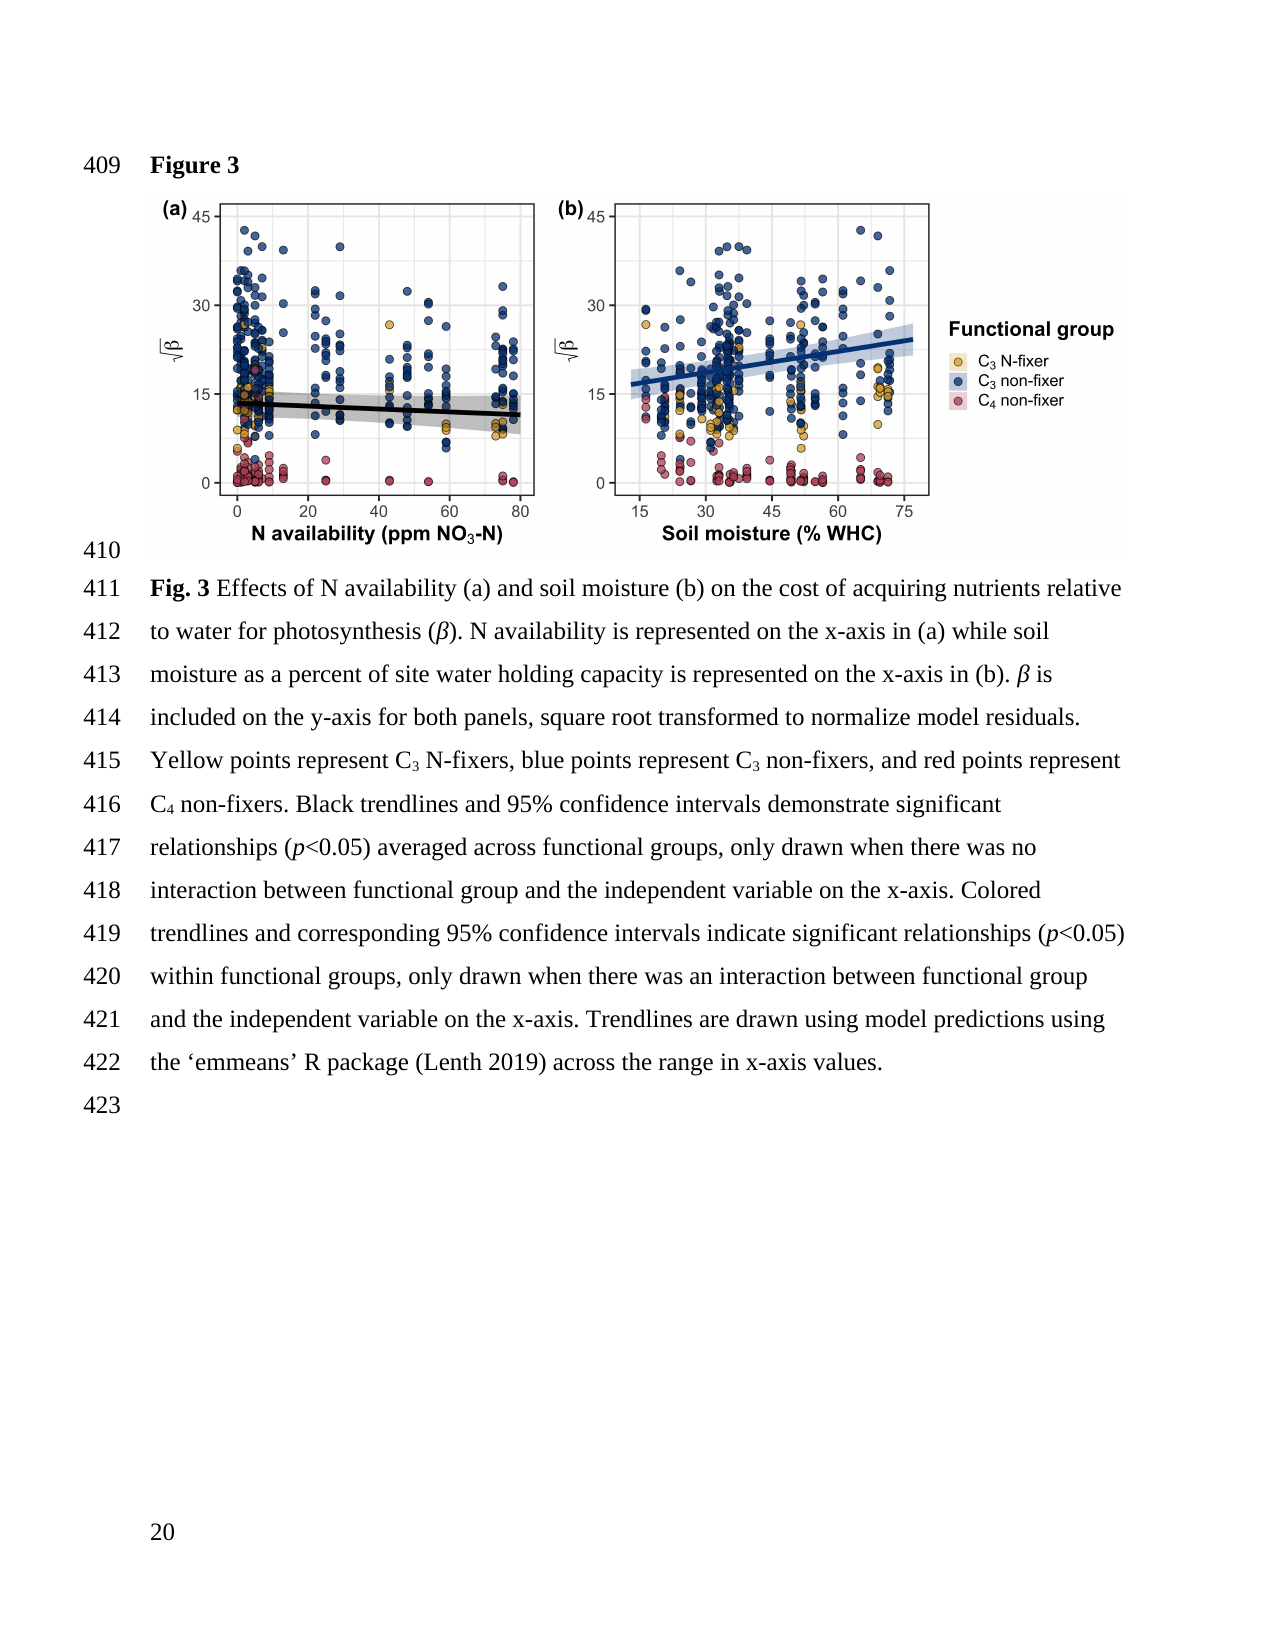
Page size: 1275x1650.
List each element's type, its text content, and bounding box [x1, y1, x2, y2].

picture [150, 193, 1125, 559]
text Figure 3 [150, 150, 1125, 179]
text Fig. 3 Effects of N availability (a) and soil moisture (b) on the cost of acquiring nutrients relative to water for photosynthesis (β). N availability is represented on the x-axis in (a) while soil moisture as a percent of site water holding capacity is represented on the x-axis in (b). β is included on the y-axis for both panels, square root transformed to normalize model residuals. Yellow points represent C3 N-fixers, blue points represent C3 non-fixers, and red points represent C4 non-fixers. Black trendlines and 95% confidence intervals demonstrate significant relationships (p<0.05) averaged across functional groups, only drawn when there was no interaction between functional group and the independent variable on the x-axis. Colored trendlines and corresponding 95% confidence intervals indicate significant relationships (p<0.05) within functional groups, only drawn when there was an interaction between functional group and the independent variable on the x-axis. Trendlines are drawn using model predictions using the ‘emmeans’ R package (Lenth 2019) across the range in x-axis values. [150, 573, 1125, 1076]
